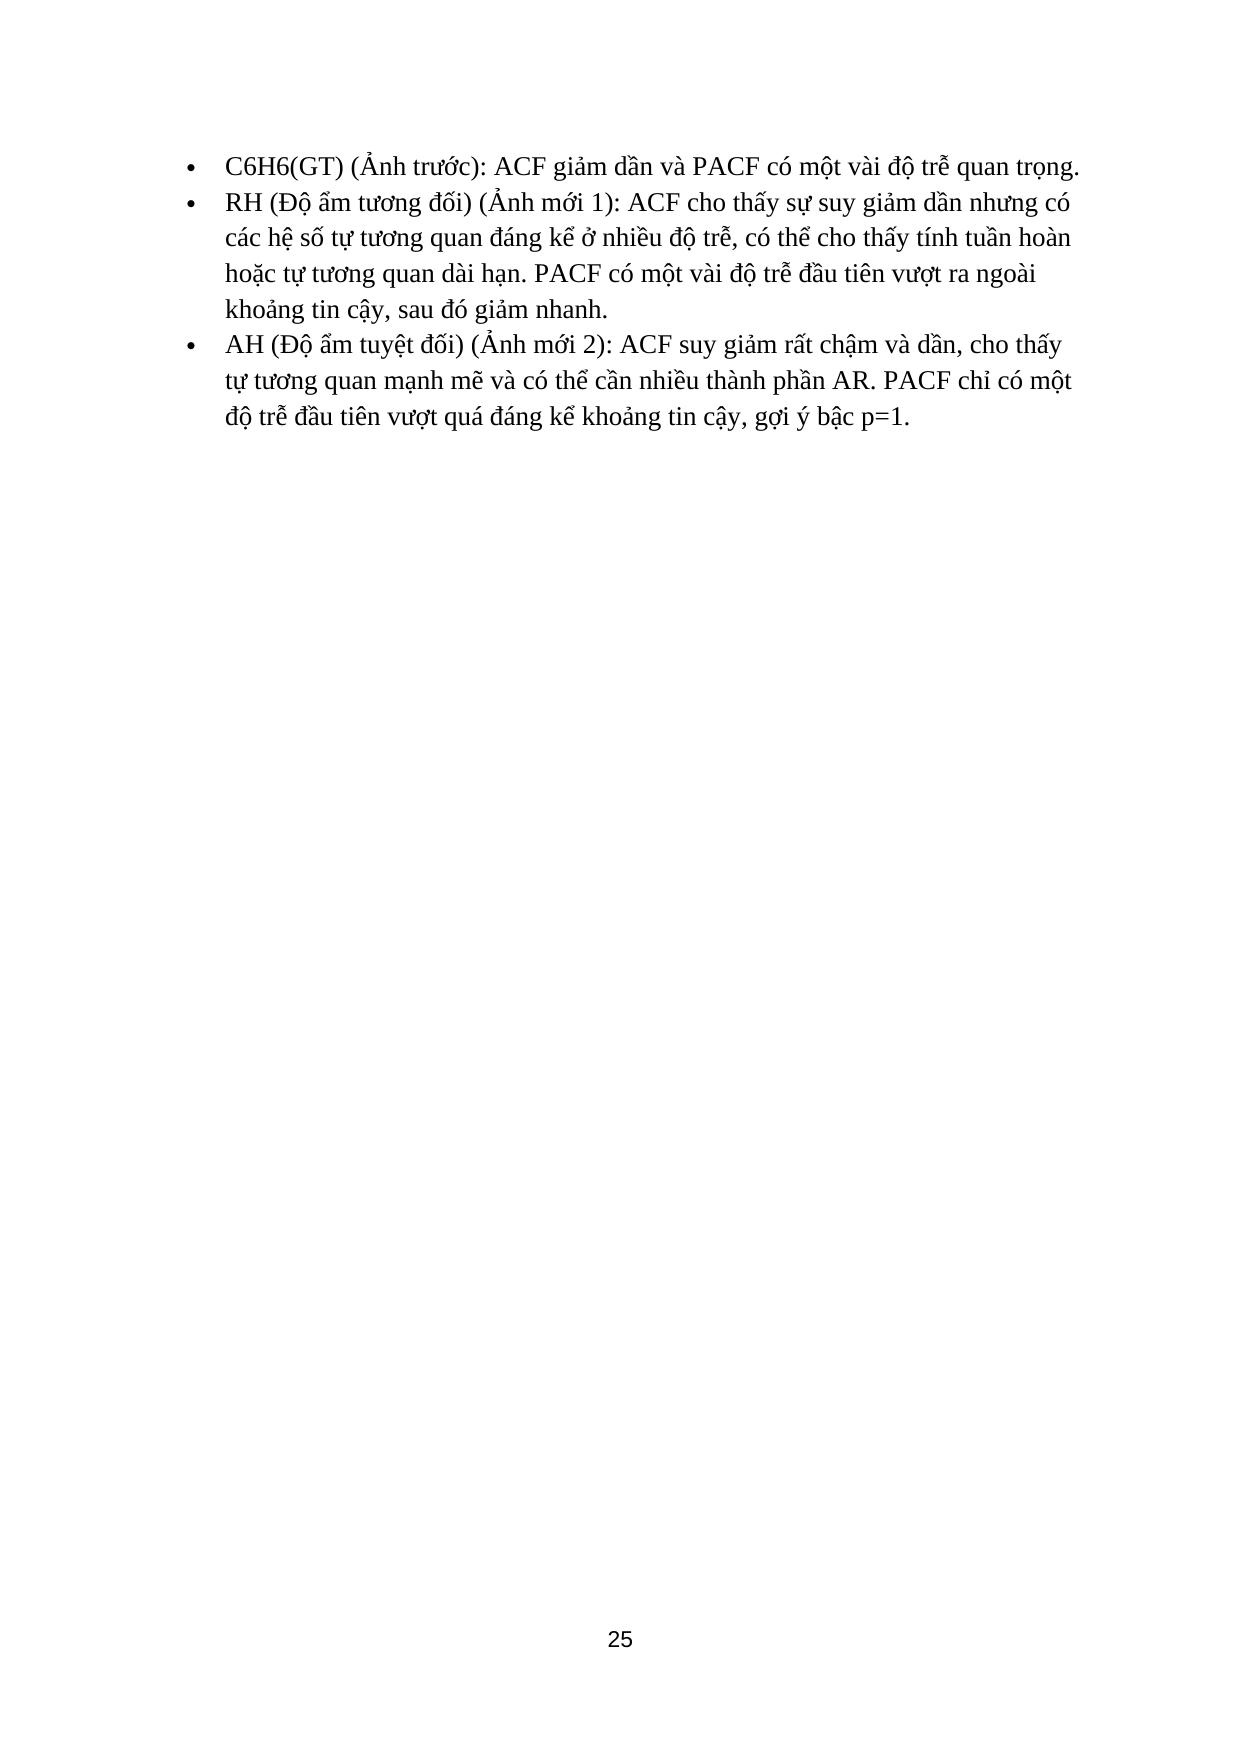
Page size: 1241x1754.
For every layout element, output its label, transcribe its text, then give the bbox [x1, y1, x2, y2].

list C6H6(GT) (Ảnh trước): ACF giảm dần và PACF có một vài độ trễ quan trọng. [187, 150, 1090, 181]
list AH (Độ ẩm tuyệt đối) (Ảnh mới 2): ACF suy giảm rất chậm và dần, cho thấy tự tương quan mạnh mẽ và có thể cần nhiều thành phần AR. PACF chỉ có một độ trễ đầu tiên vượt quá đáng kể khoảng tin cậy, gợi ý bậc p=1. [187, 329, 1090, 431]
list RH (Độ ẩm tương đối) (Ảnh mới 1): ACF cho thấy sự suy giảm dần nhưng có các hệ số tự tương quan đáng kể ở nhiều độ trễ, có thể cho thấy tính tuần hoàn hoặc tự tương quan dài hạn. PACF có một vài độ trễ đầu tiên vượt ra ngoài khoảng tin cậy, sau đó giảm nhanh. [187, 186, 1090, 324]
